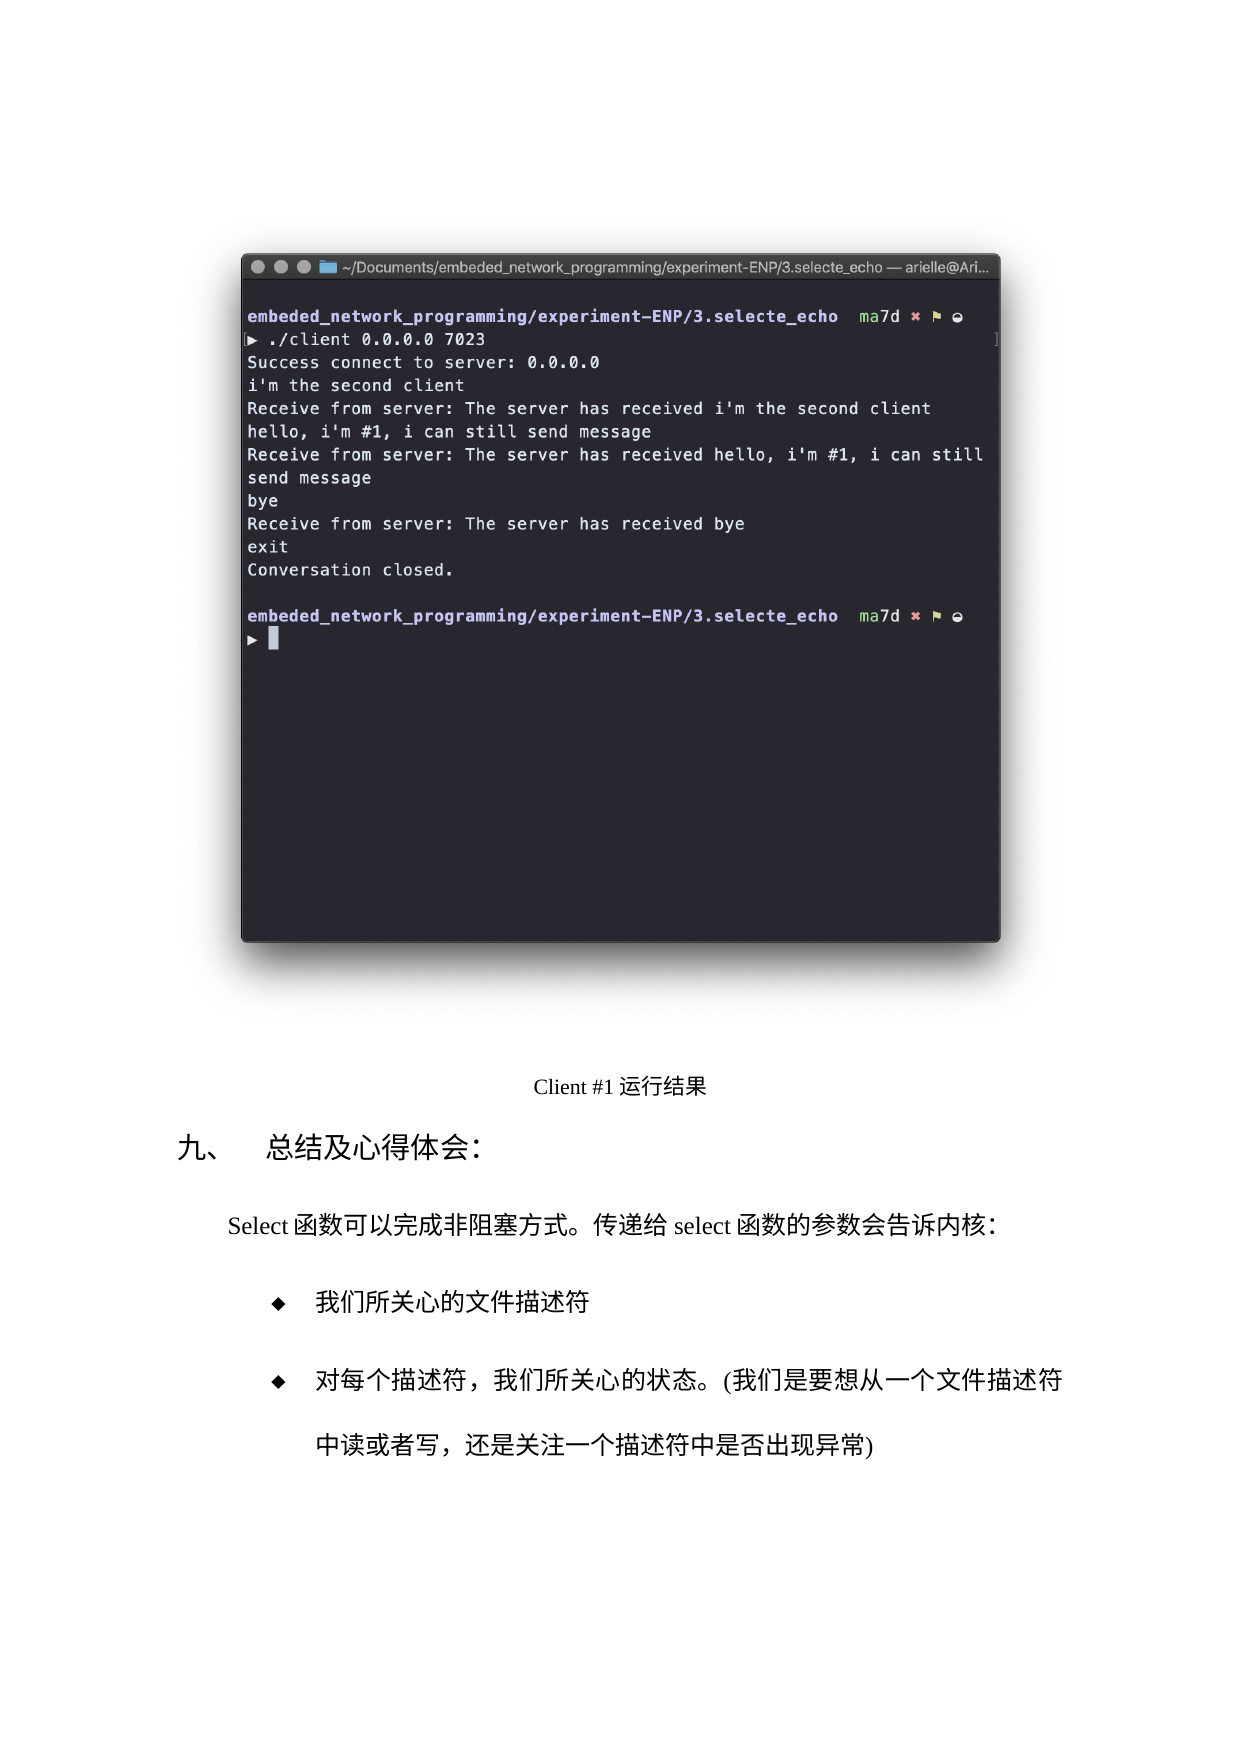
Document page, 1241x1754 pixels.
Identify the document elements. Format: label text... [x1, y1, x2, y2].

text Client #1 运行结果 [177, 1068, 1063, 1101]
picture [177, 210, 1063, 1027]
list 对每个描述符，我们所关心的状态。(我们是要想从一个文件描述符中读或者写，还是关注一个描述符中是否出现异常) [271, 1346, 1063, 1476]
text 九、 总结及心得体会： [177, 1113, 1063, 1178]
text Select函数可以完成非阻塞方式。传递给 select函数的参数会告诉内核： [177, 1191, 1063, 1256]
list 我们所关心的文件描述符 [271, 1268, 1063, 1333]
